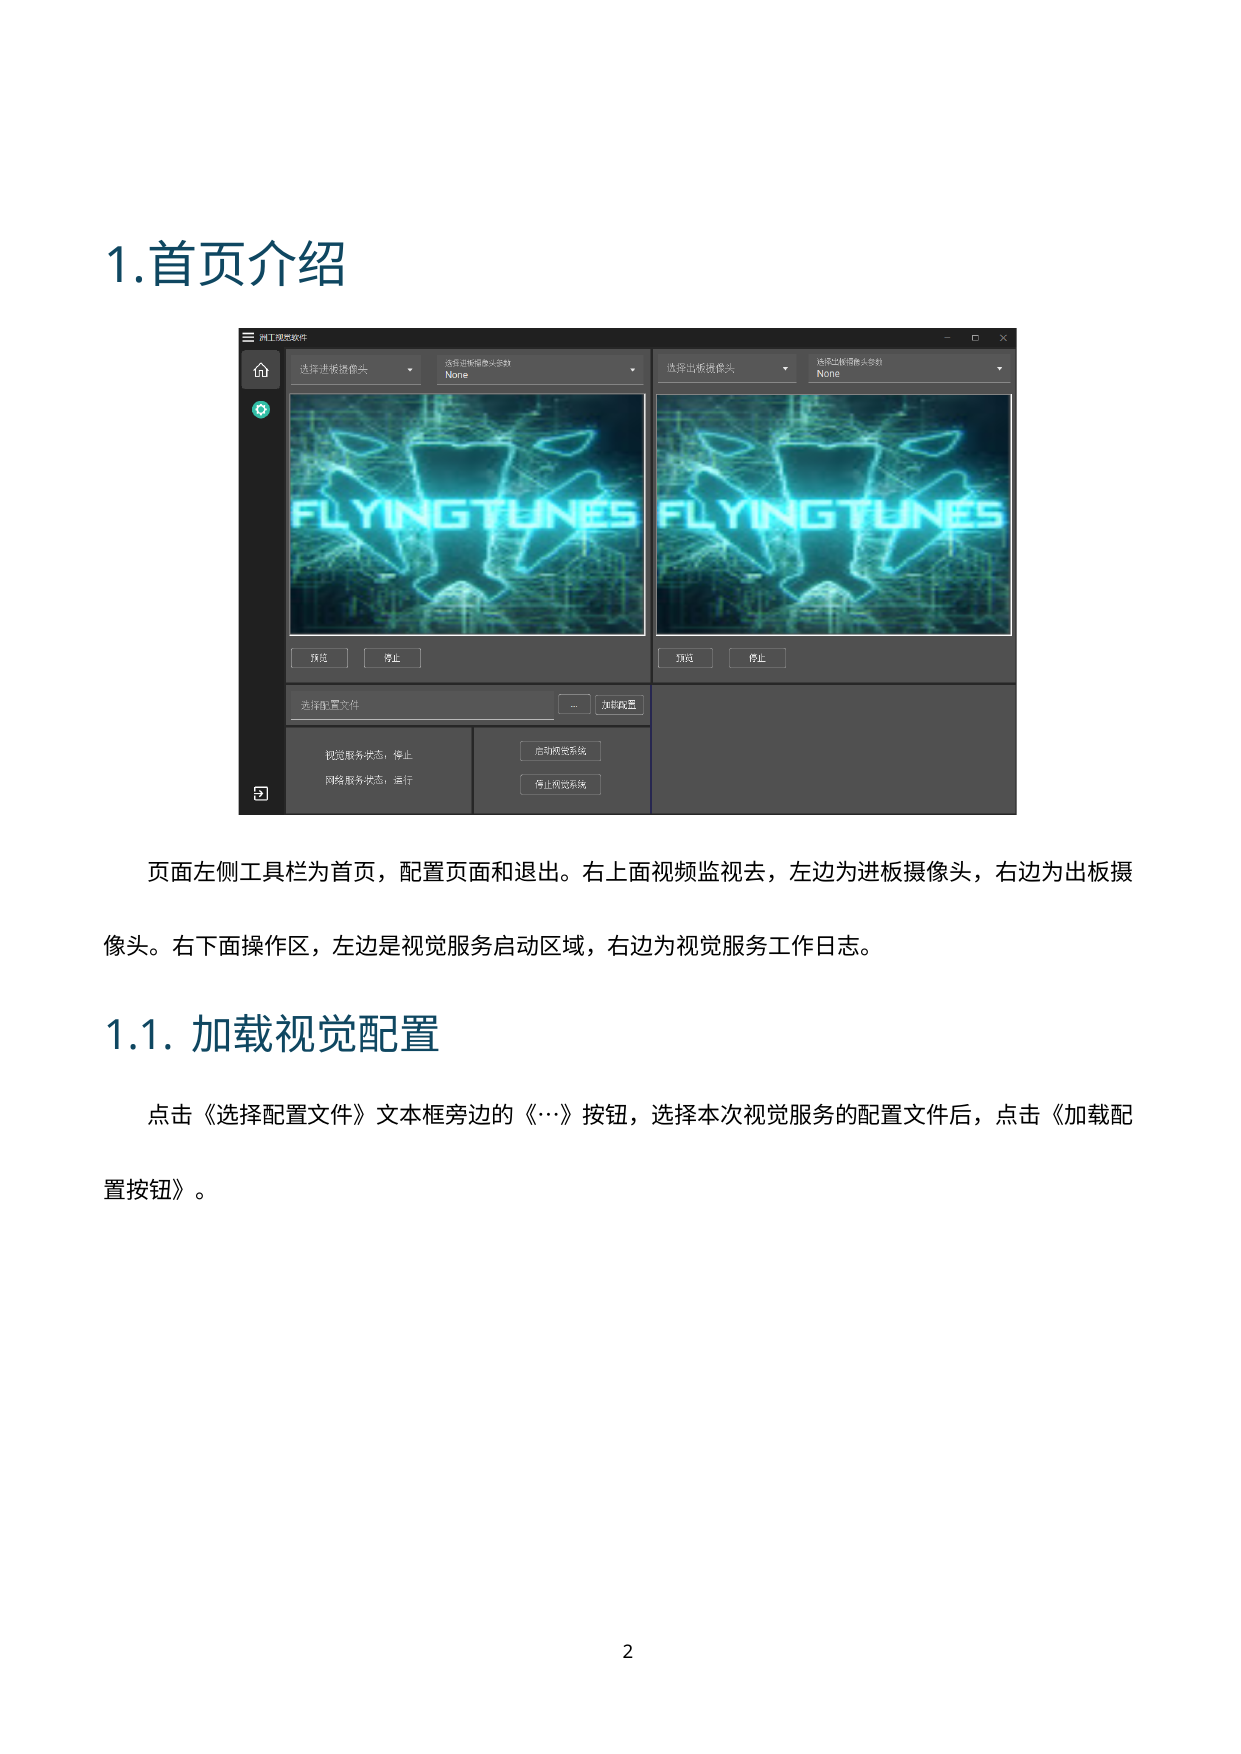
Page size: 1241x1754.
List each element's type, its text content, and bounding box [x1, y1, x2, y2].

subtitle 加载视觉配置 [103, 999, 1152, 1064]
subtitle 首页介绍 [103, 212, 1152, 309]
picture [238, 328, 1017, 815]
text 页面左侧工具栏为首页，配置页面和退出。右上面视频监视去，左边为进板摄像头，右边为出板摄像头。右下面操作区，左边是视觉服务启动区域，右边为视觉服务工作日志。 [103, 837, 1152, 977]
text 点击《选择配置文件》文本框旁边的《…》按钮，选择本次视觉服务的配置文件后，点击《加载配置按钮》。 [103, 1081, 1152, 1221]
